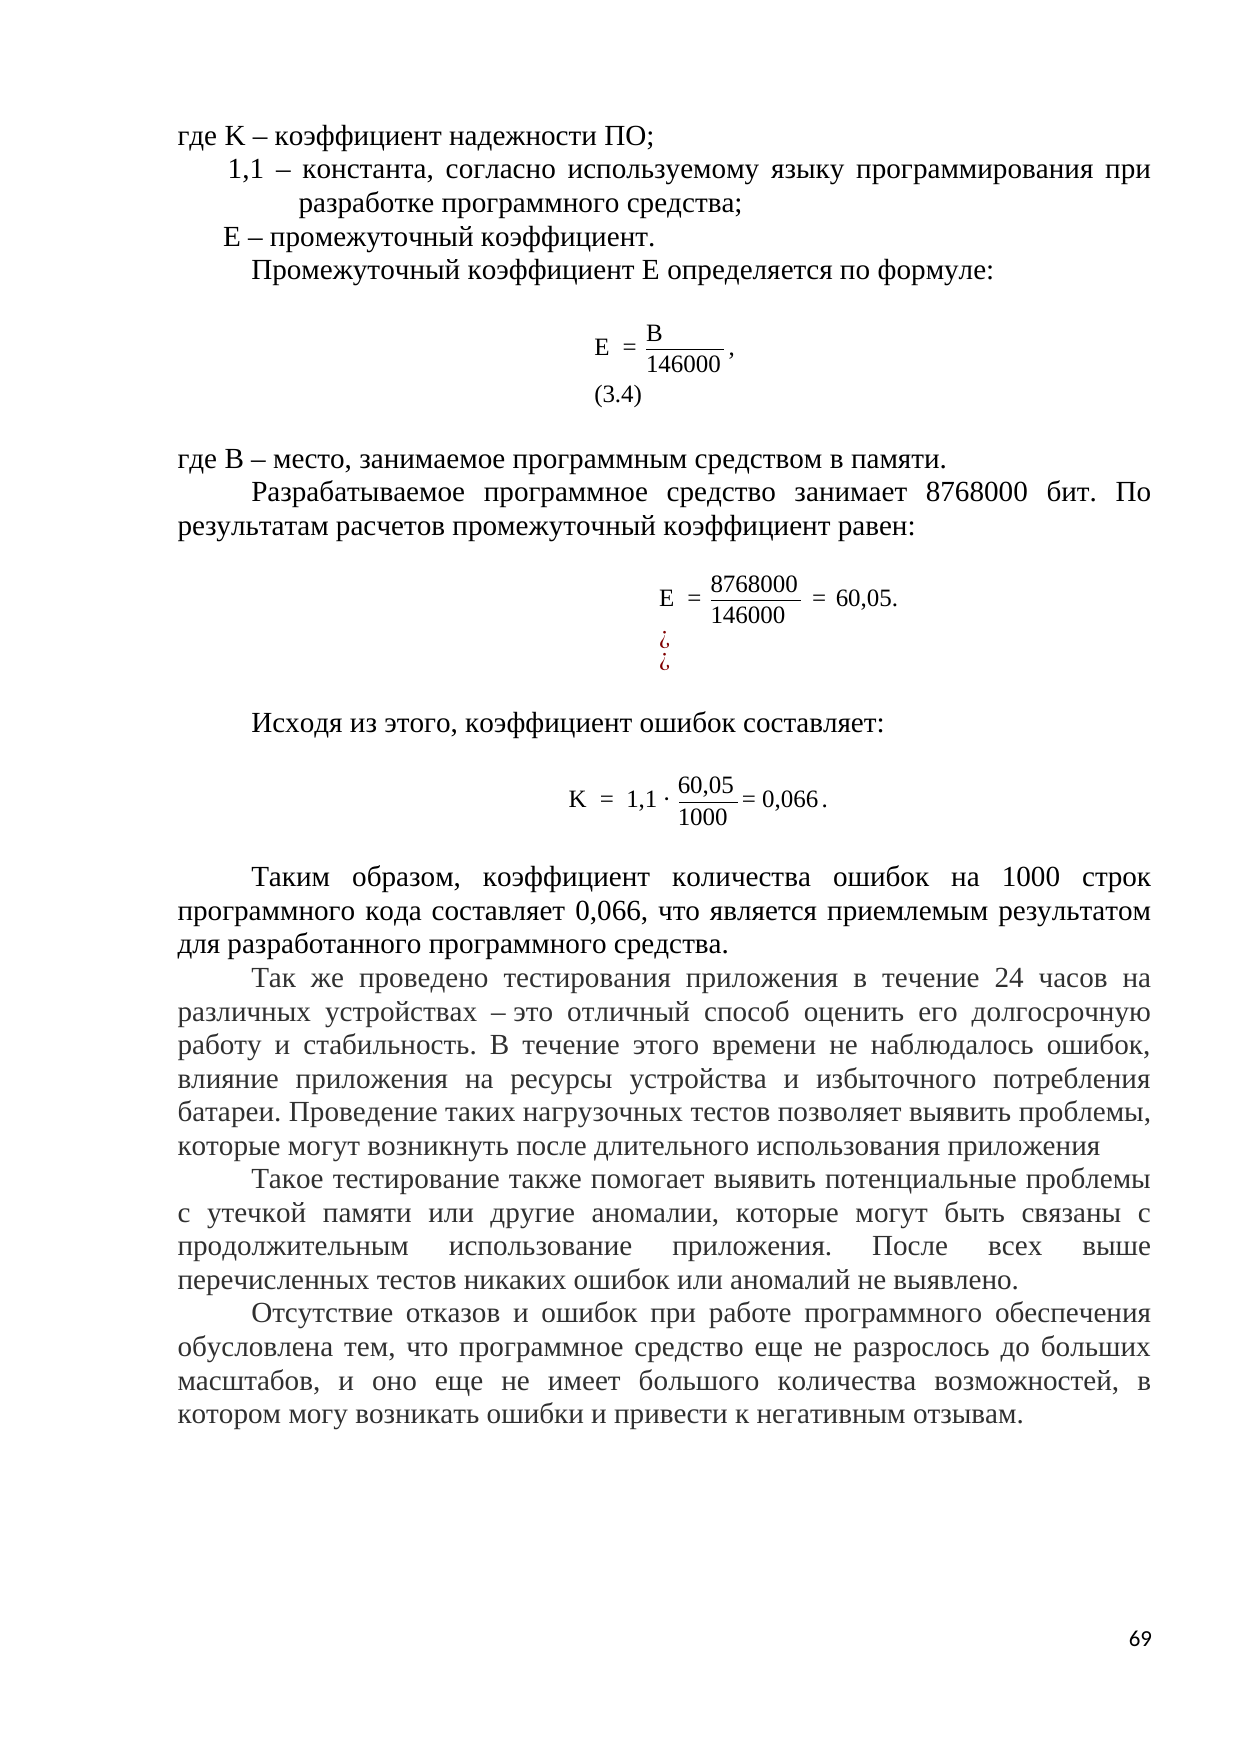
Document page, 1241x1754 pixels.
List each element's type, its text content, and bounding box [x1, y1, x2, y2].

text где K – коэффициент надежности ПО; [177, 118, 1152, 152]
text 1,1 – константа, согласно используемому языку программирования при разработке программного средства; [216, 152, 1152, 219]
text Разрабатываемое программное средство занимает 8768000 бит. По результатам расчетов промежуточный коэффициент равен: [177, 474, 1152, 541]
text Исходя из этого, коэффициент ошибок составляет: [177, 705, 1152, 738]
text Такое тестирование также помогает выявить потенциальные проблемы с утечкой памяти или другие аномалии, которые могут быть связаны с продолжительным использование приложения. После всех выше перечисленных тестов никаких ошибок или аномалий не выявлено. [177, 1161, 1152, 1296]
text Отсутствие отказов и ошибок при работе программного обеспечения обусловлена тем, что программное средство еще не разрослось до больших масштабов, и оно еще не имеет большого количества возможностей, в котором могу возникать ошибки и привести к негативным отзывам. [177, 1296, 1152, 1430]
text Так же проведено тестирования приложения в течение 24 часов на различных устройствах – это отличный способ оценить его долгосрочную работу и стабильность. В течение этого времени не наблюдалось ошибок, влияние приложения на ресурсы устройства и избыточного потребления батареи. Проведение таких нагрузочных тестов позволяет выявить проблемы, которые могут возникнуть после длительного использования приложения [177, 960, 1152, 1161]
text E – промежуточный коэффициент. [216, 219, 1152, 252]
text Таким образом, коэффициент количества ошибок на 1000 строк программного кода составляет 0,066, что является приемлемым результатом для разработанного программного средства. [177, 859, 1152, 960]
text Промежуточный коэффициент E определяется по формуле: [177, 252, 1152, 286]
text где B – место, занимаемое программным средством в памяти. [177, 441, 1152, 474]
